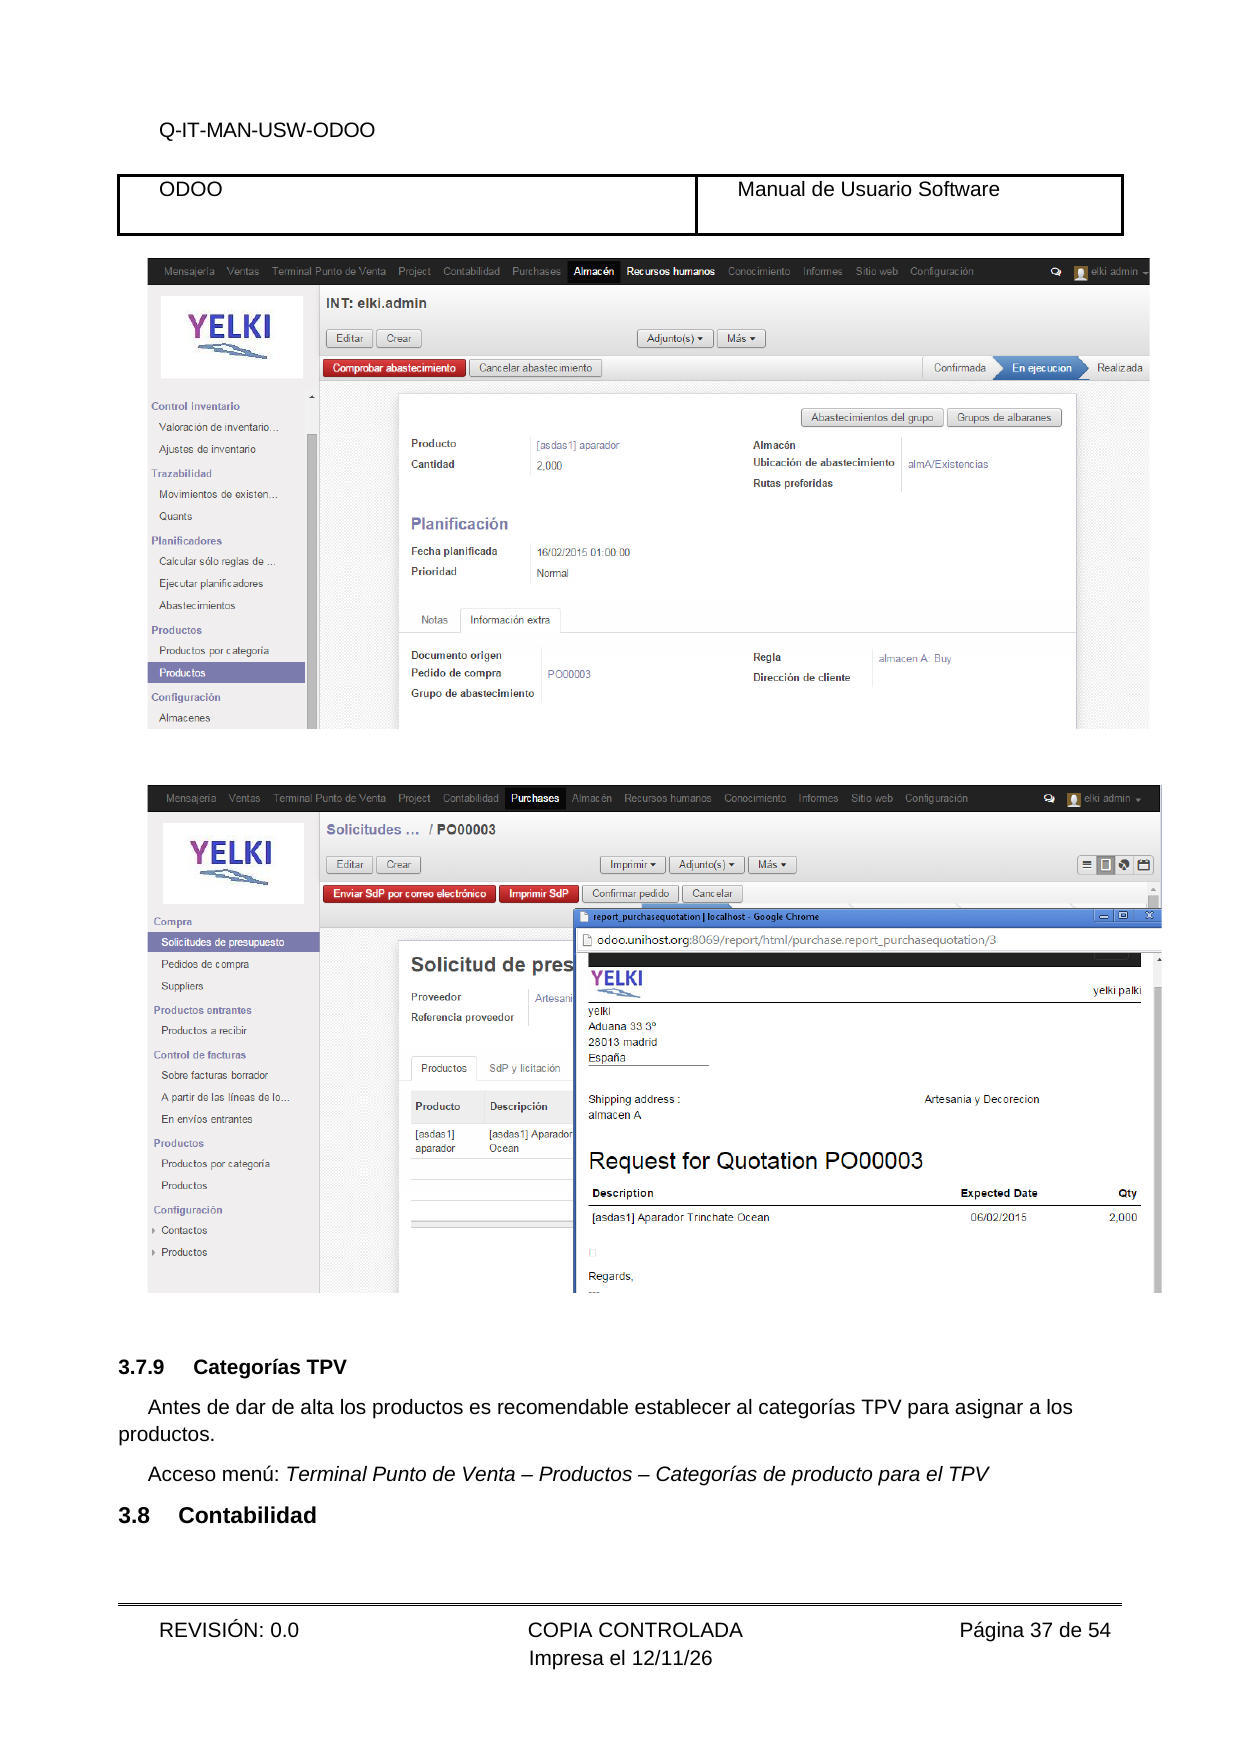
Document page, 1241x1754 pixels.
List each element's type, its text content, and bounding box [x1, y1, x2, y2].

text Antes de dar de alta los productos es recomendable establecer al categorías TPV para asignar a los productos. [118, 1395, 1122, 1446]
text Acceso menú: Terminal Punto de Venta – Productos – Categorías de producto para el TPV [118, 1462, 1122, 1486]
picture [147, 258, 1150, 729]
picture [147, 785, 1162, 1293]
subtitle Contabilidad [118, 1502, 1122, 1529]
subtitle Categorías TPV [118, 1355, 1122, 1379]
